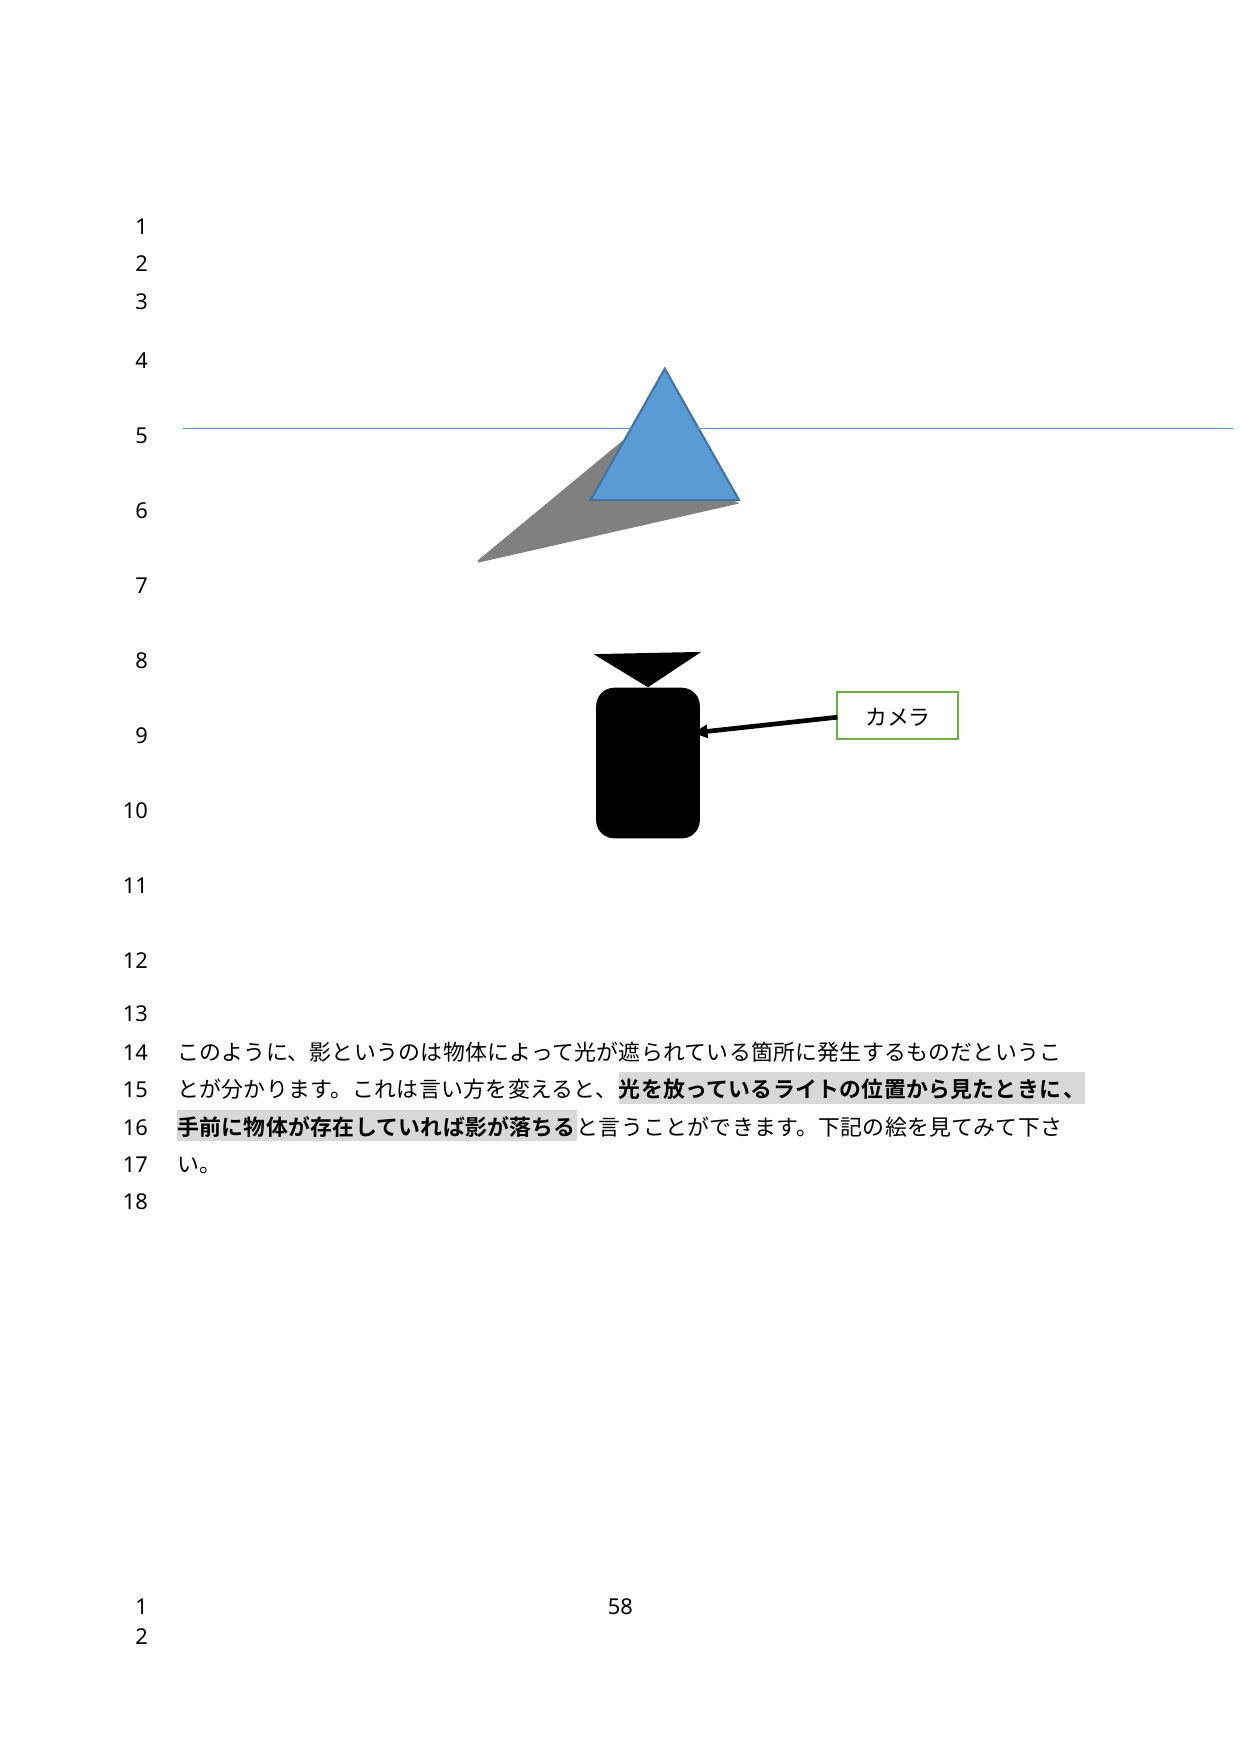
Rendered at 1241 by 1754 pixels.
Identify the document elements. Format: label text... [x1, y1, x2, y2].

text このように、影というのは物体によって光が遮られている箇所に発生するものだということが分かります。これは言い方を変えると、光を放っているライトの位置から見たときに、手前に物体が存在していれば影が落ちると言うことができます。下記の絵を見てみて下さい。 [177, 1032, 1063, 1182]
